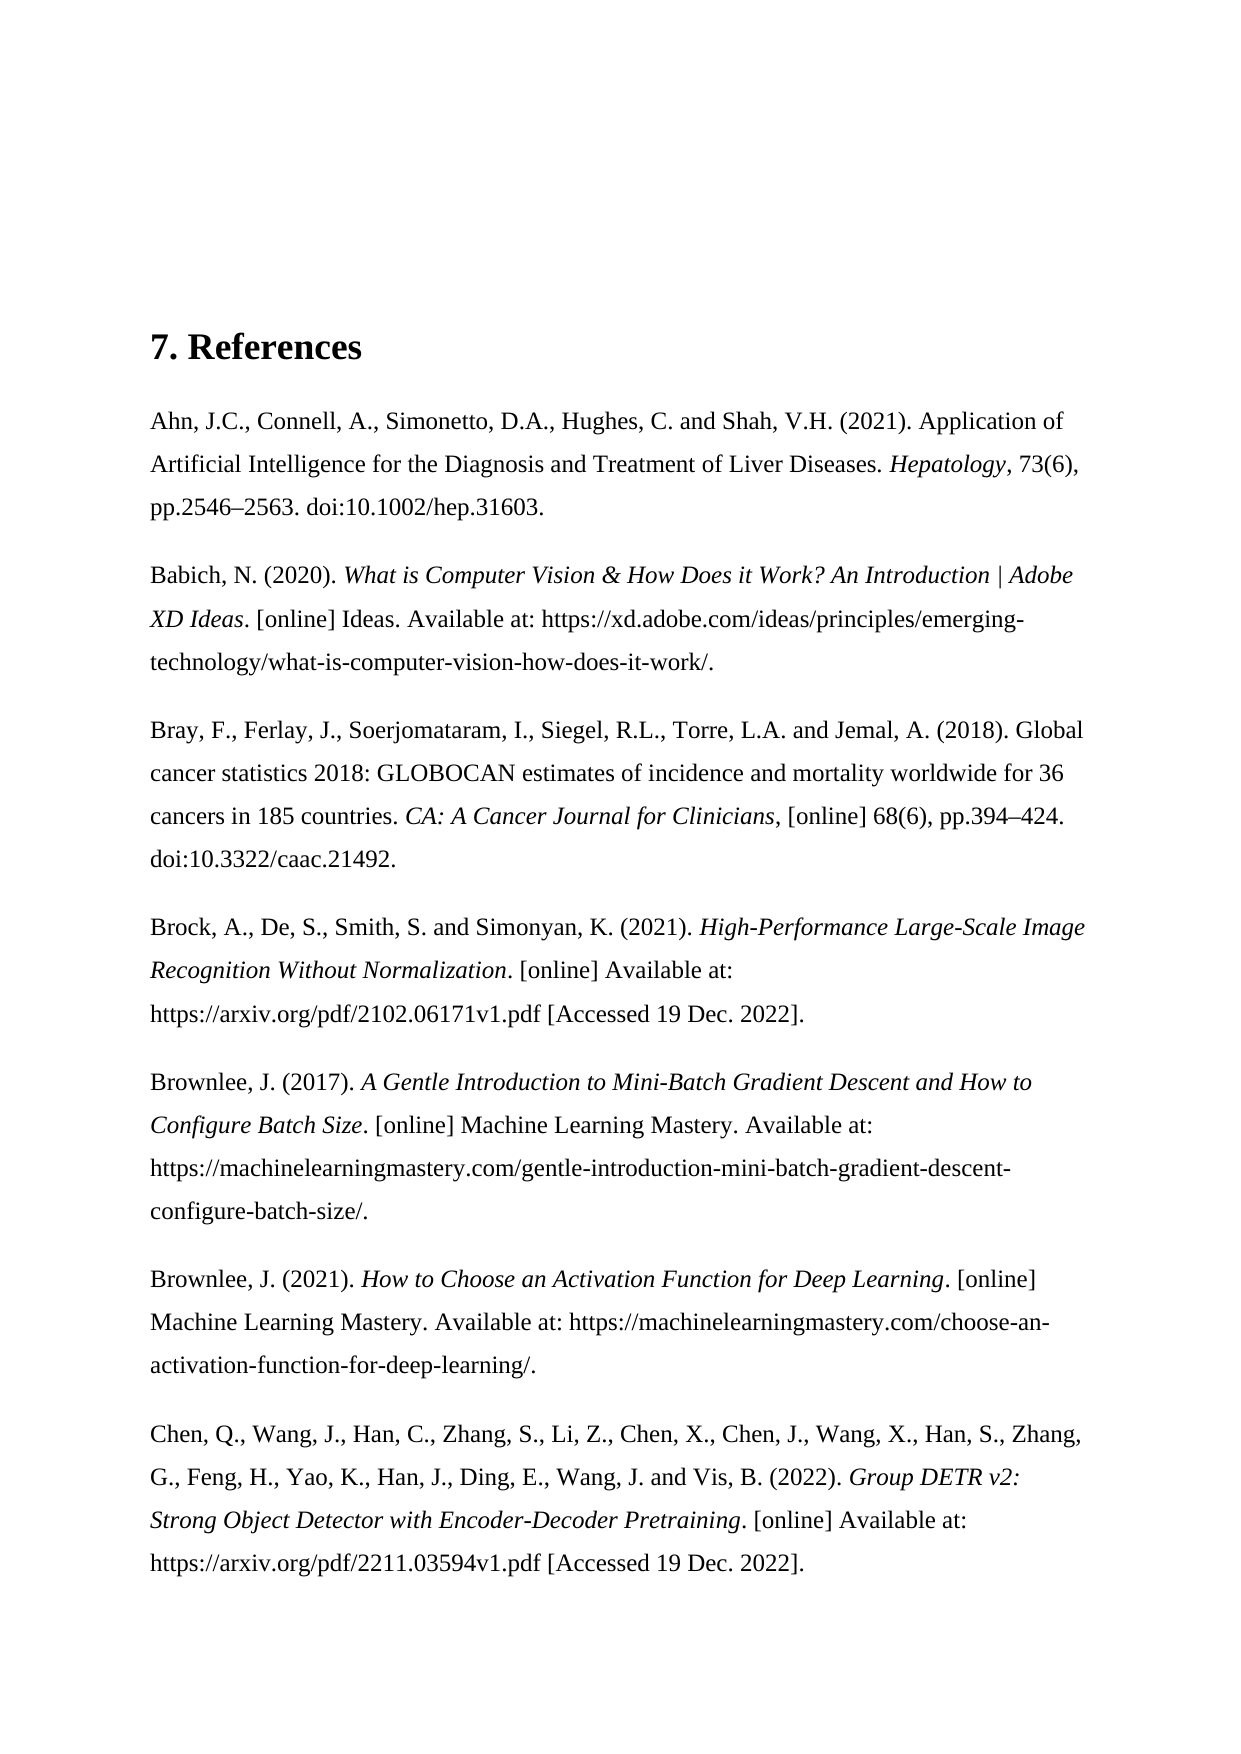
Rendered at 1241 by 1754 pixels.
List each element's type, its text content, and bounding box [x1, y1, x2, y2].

text Bray, F., Ferlay, J., Soerjomataram, I., Siegel, R.L., Torre, L.A. and Jemal, A. (2018). Global cancer statistics 2018: GLOBOCAN estimates of incidence and mortality worldwide for 36 cancers in 185 countries. CA: A Cancer Journal for Clinicians, [online] 68(6), pp.394–424. doi:10.3322/caac.21492. [150, 715, 1090, 873]
text Babich, N. (2020). What is Computer Vision & How Does it Work? An Introduction | Adobe XD Ideas. [online] Ideas. Available at: https://xd.adobe.com/ideas/principles/emerging-technology/what-is-computer-vision-how-does-it-work/. [150, 561, 1090, 676]
text Ahn, J.C., Connell, A., Simonetto, D.A., Hughes, C. and Shah, V.H. (2021). Application of Artificial Intelligence for the Diagnosis and Treatment of Liver Diseases. Hepatology, 73(6), pp.2546–2563. doi:10.1002/hep.31603. [150, 406, 1090, 521]
text Brownlee, J. (2021). How to Choose an Activation Function for Deep Learning. [online] Machine Learning Mastery. Available at: https://machinelearningmastery.com/choose-an-activation-function-for-deep-learning/. [150, 1264, 1090, 1379]
text Brownlee, J. (2017). A Gentle Introduction to Mini-Batch Gradient Descent and How to Configure Batch Size. [online] Machine Learning Mastery. Available at: https://machinelearningmastery.com/gentle-introduction-mini-batch-gradient-descent-configure-batch-size/. [150, 1067, 1090, 1225]
text 7. References [150, 325, 1090, 368]
text Chen, Q., Wang, J., Han, C., Zhang, S., Li, Z., Chen, X., Chen, J., Wang, X., Han, S., Zhang, G., Feng, H., Yao, K., Han, J., Ding, E., Wang, J. and Vis, B. (2022). Group DETR v2: Strong Object Detector with Encoder-Decoder Pretraining. [online] Available at: https://arxiv.org/pdf/2211.03594v1.pdf [Accessed 19 Dec. 2022]. [150, 1419, 1090, 1577]
text Brock, A., De, S., Smith, S. and Simonyan, K. (2021). High-Performance Large-Scale Image Recognition Without Normalization. [online] Available at: https://arxiv.org/pdf/2102.06171v1.pdf [Accessed 19 Dec. 2022]. [150, 912, 1090, 1027]
